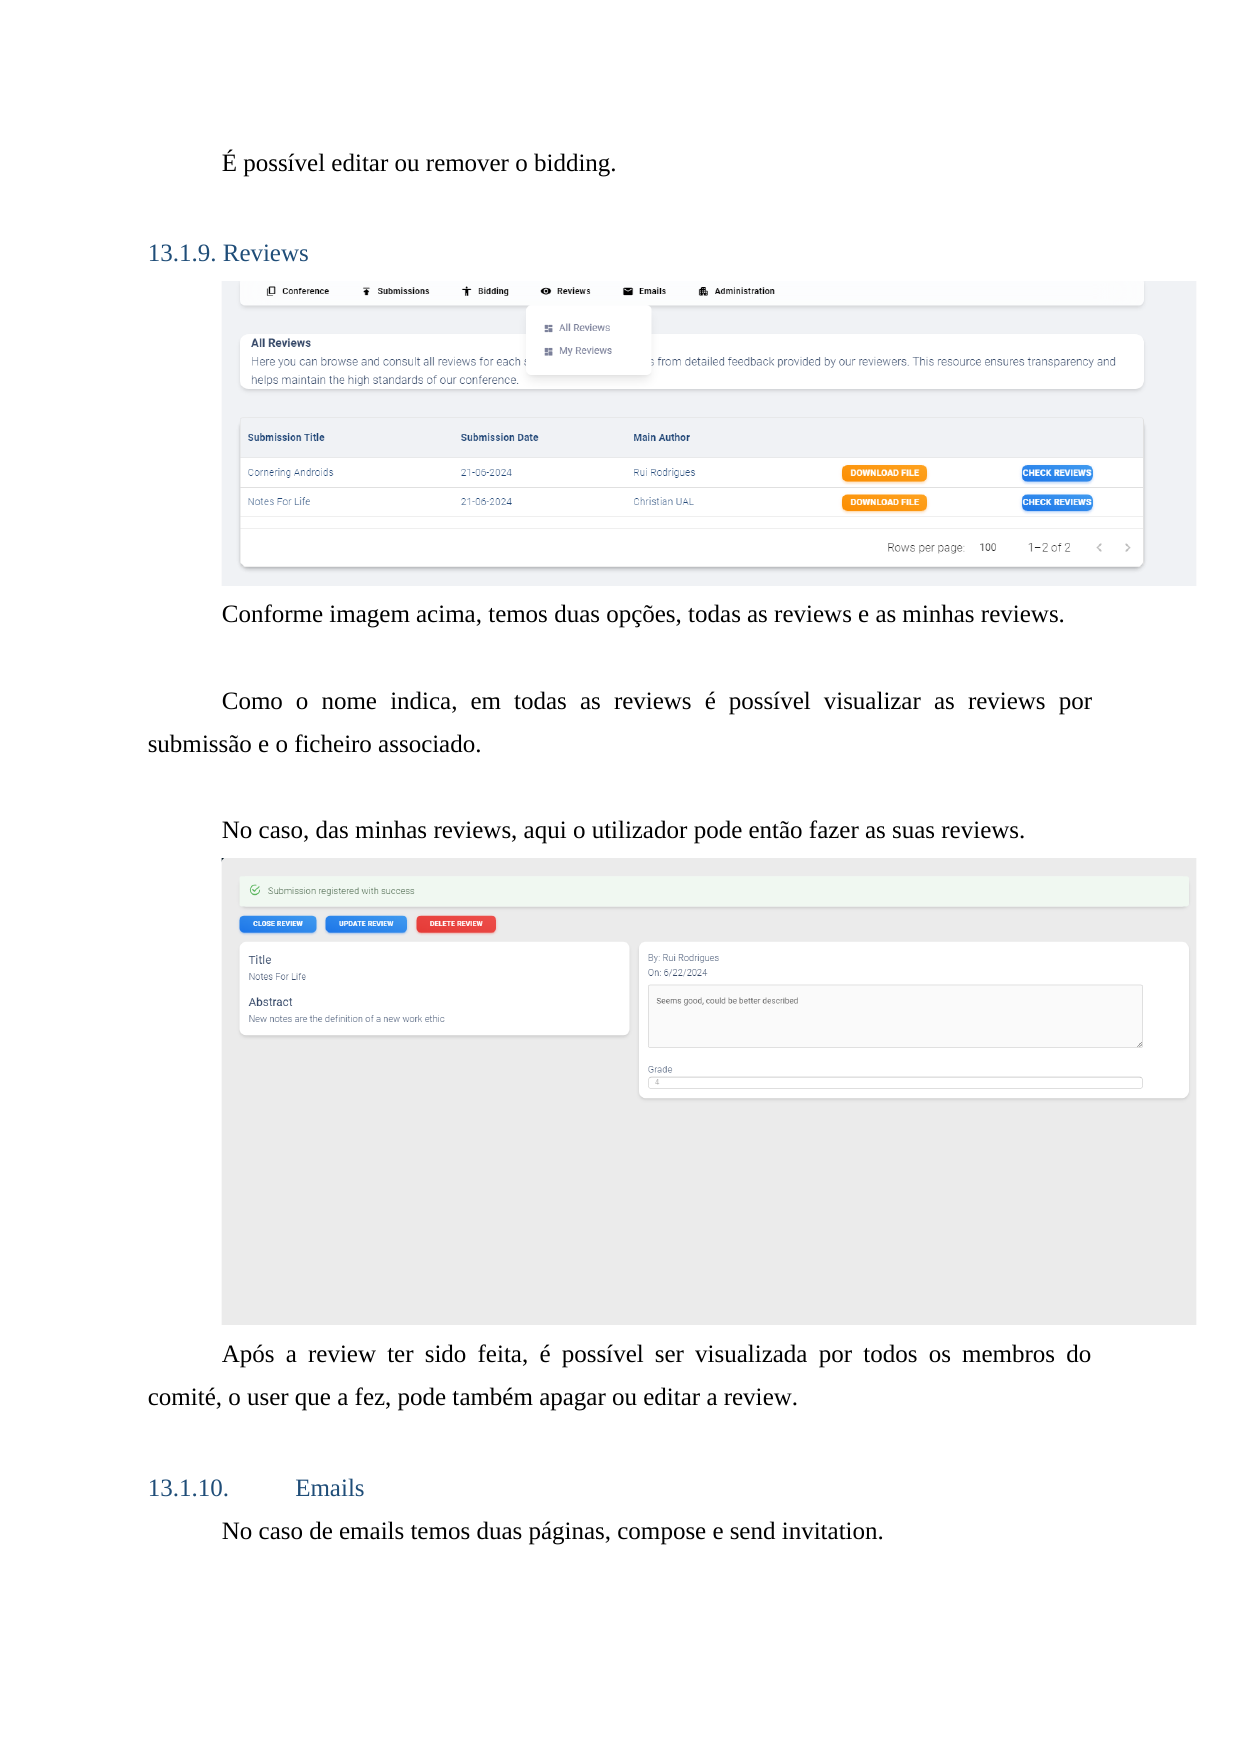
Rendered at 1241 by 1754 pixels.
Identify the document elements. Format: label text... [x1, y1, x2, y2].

text No caso de emails temos duas páginas, compose e send invitation. [148, 1516, 1092, 1545]
subtitle Emails [148, 1473, 1092, 1502]
picture [221, 858, 1197, 1325]
text Após a review ter sido feita, é possível ser visualizada por todos os membros do comité, o user que a fez, pode também apagar ou editar a review. [148, 1339, 1092, 1411]
text Conforme imagem acima, temos duas opções, todas as reviews e as minhas reviews. [148, 599, 1092, 628]
text No caso, das minhas reviews, aqui o utilizador pode então fazer as suas reviews. [148, 815, 1092, 844]
subtitle Reviews [148, 238, 1092, 267]
text É possível editar ou remover o bidding. [148, 148, 1092, 176]
text Como o nome indica, em todas as reviews é possível visualizar as reviews por submissão e o ficheiro associado. [148, 686, 1092, 758]
picture [221, 281, 1197, 586]
